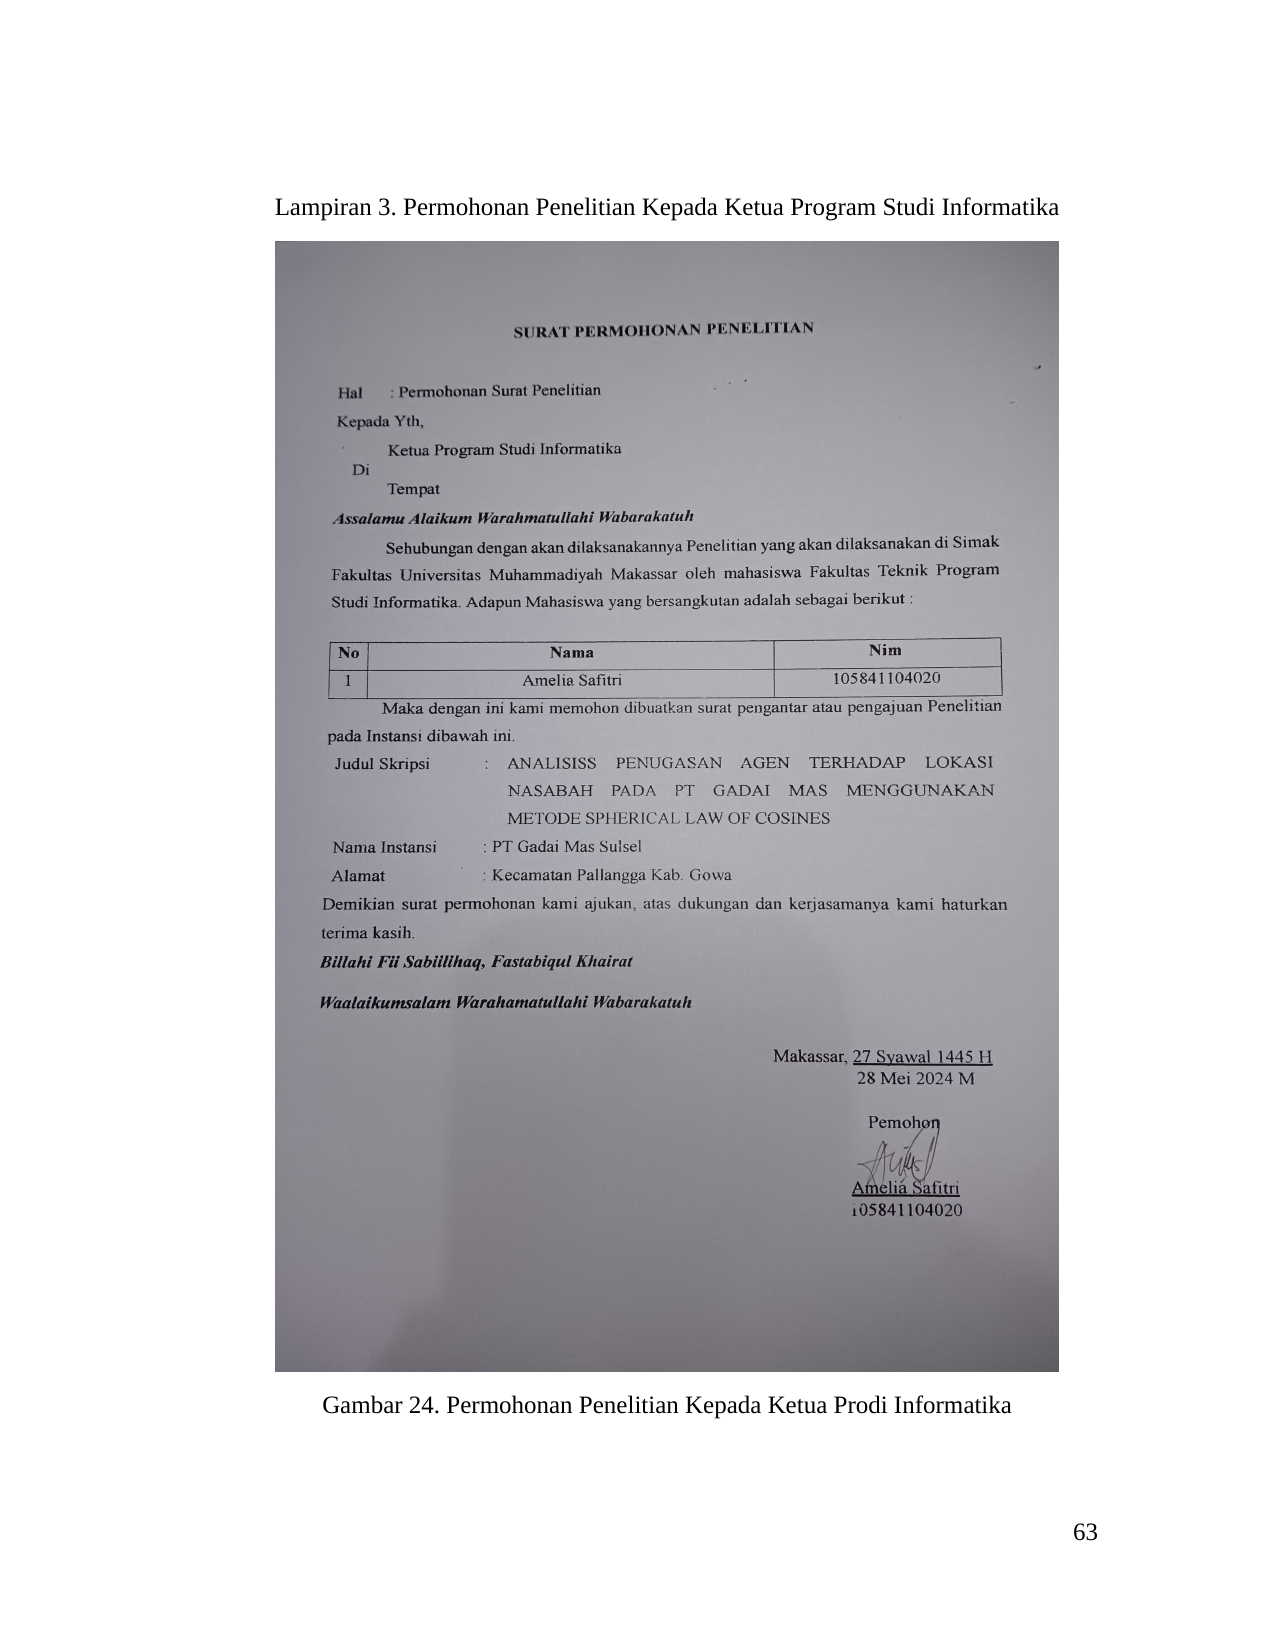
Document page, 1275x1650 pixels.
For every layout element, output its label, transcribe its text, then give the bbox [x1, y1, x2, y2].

text Gambar 24. Permohonan Penelitian Kepada Ketua Prodi Informatika [236, 1390, 1098, 1419]
picture [275, 241, 1059, 1372]
text Lampiran 3. Permohonan Penelitian Kepada Ketua Program Studi Informatika [236, 192, 1098, 221]
